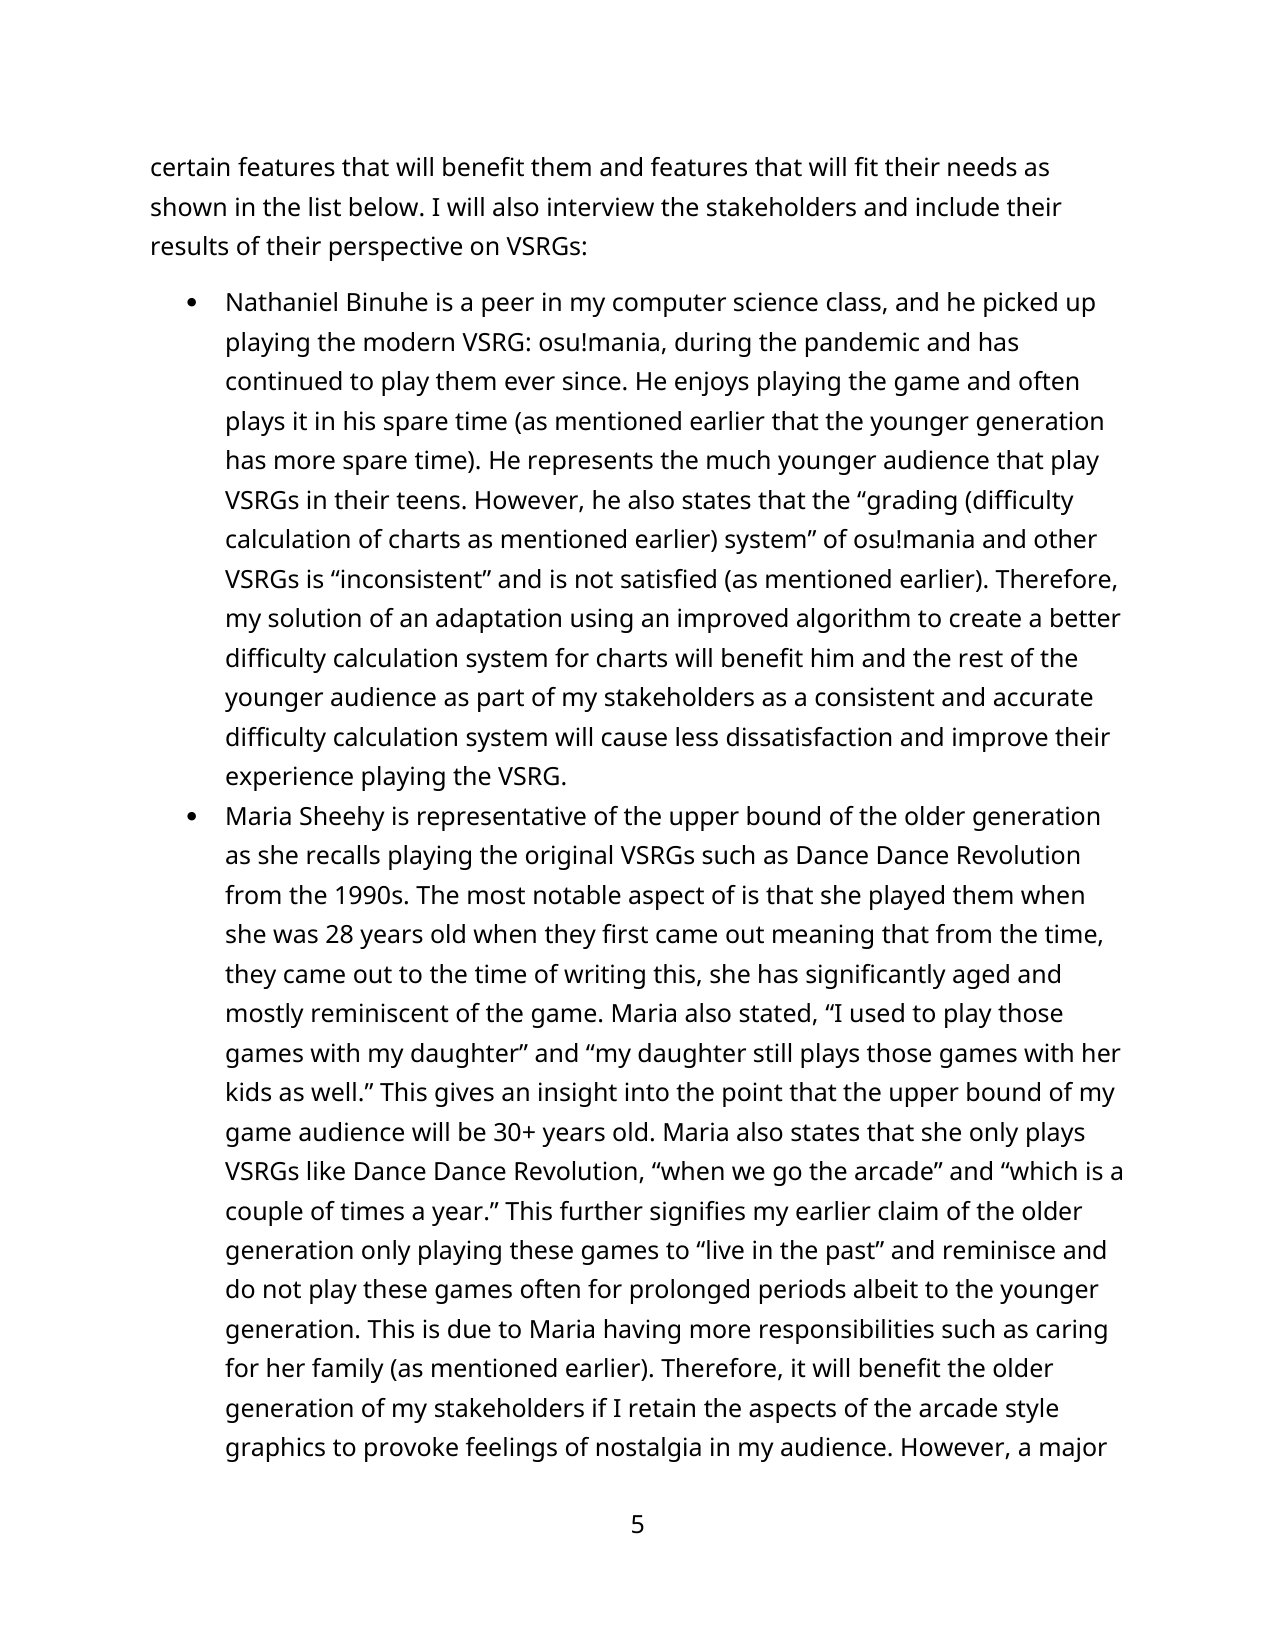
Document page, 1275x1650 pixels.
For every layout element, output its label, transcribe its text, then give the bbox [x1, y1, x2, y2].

list Nathaniel Binuhe is a peer in my computer science class, and he picked up playing the modern VSRG: osu!mania, during the pandemic and has continued to play them ever since. He enjoys playing the game and often plays it in his spare time (as mentioned earlier that the younger generation has more spare time). He represents the much younger audience that play VSRGs in their teens. However, he also states that the “grading (difficulty calculation of charts as mentioned earlier) system” of osu!mania and other VSRGs is “inconsistent” and is not satisfied (as mentioned earlier). Therefore, my solution of an adaptation using an improved algorithm to create a better difficulty calculation system for charts will benefit him and the rest of the younger audience as part of my stakeholders as a consistent and accurate difficulty calculation system will cause less dissatisfaction and improve their experience playing the VSRG. [187, 285, 1125, 793]
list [187, 798, 1125, 1464]
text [150, 150, 1125, 263]
